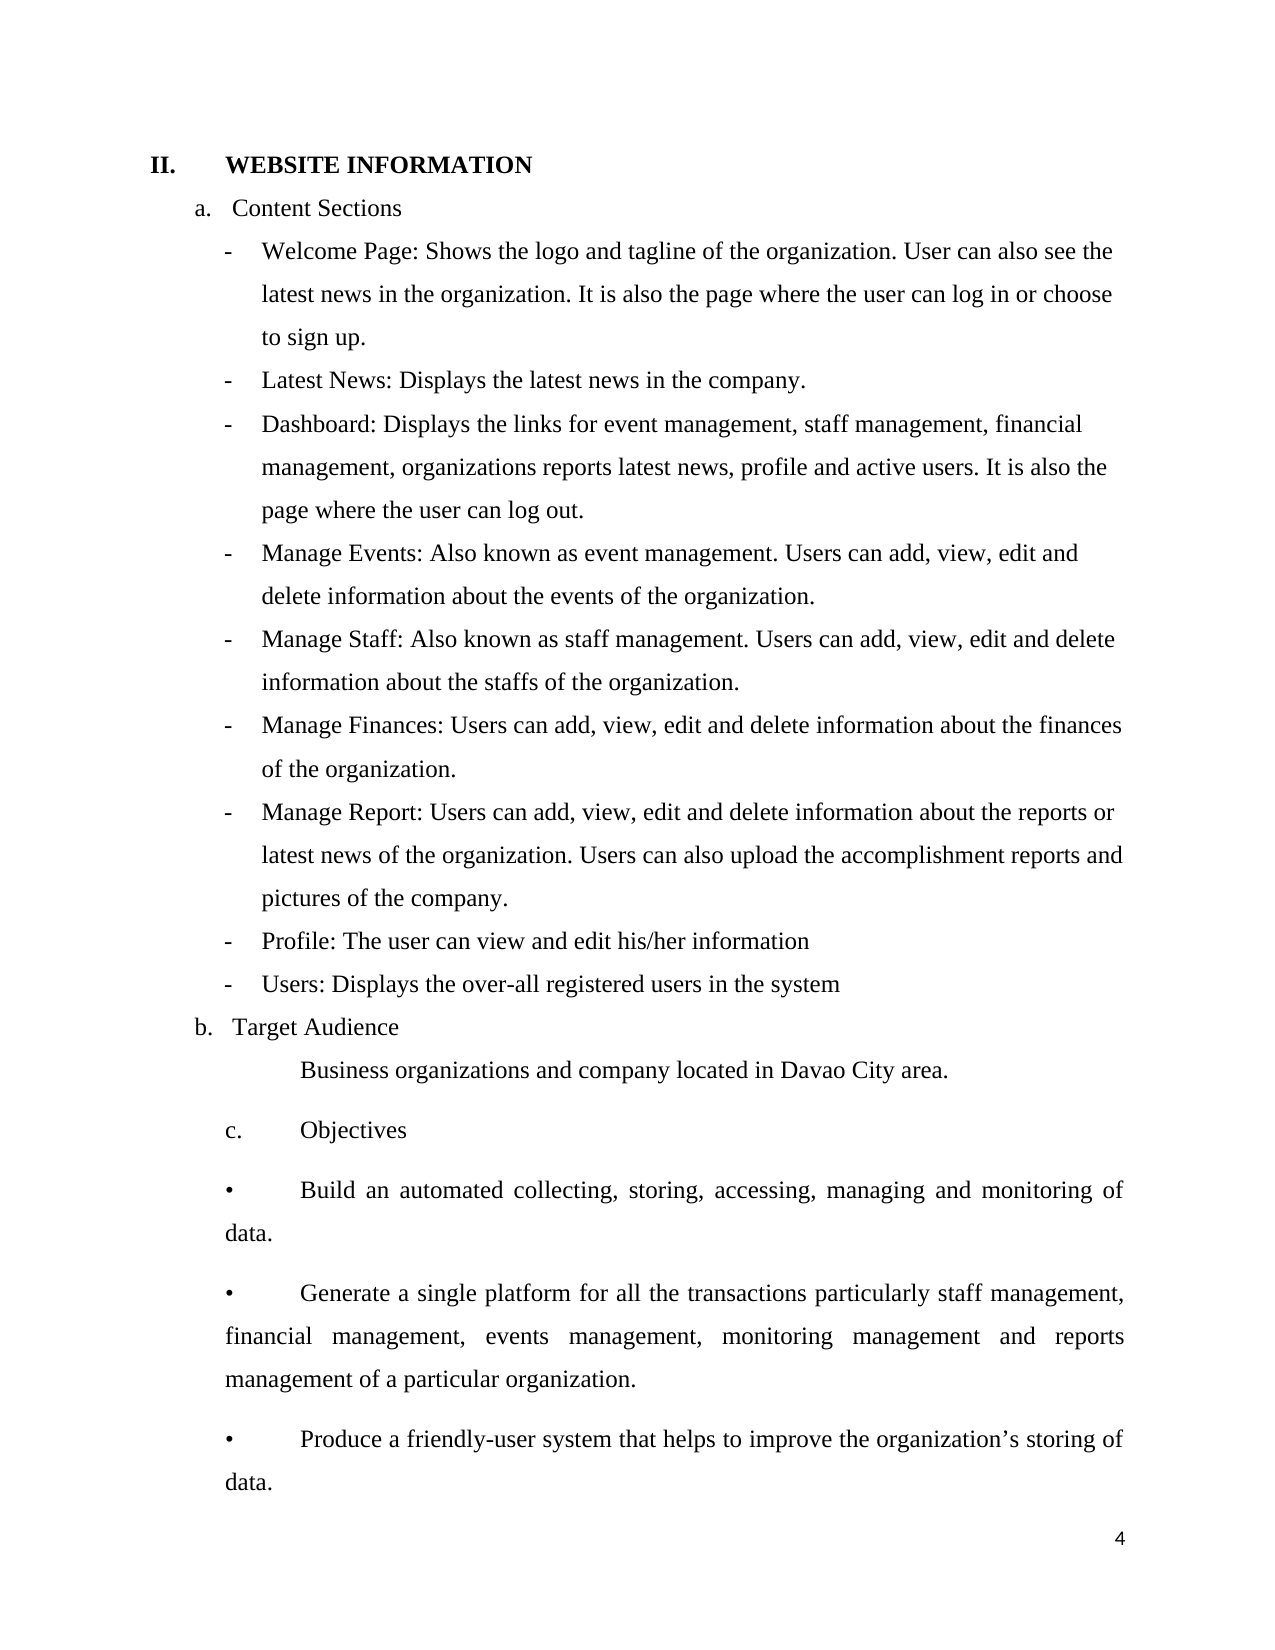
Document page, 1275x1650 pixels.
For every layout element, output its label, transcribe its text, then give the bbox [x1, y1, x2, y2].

text • Build an automated collecting, storing, accessing, managing and monitoring of data. [225, 1175, 1125, 1247]
text • Produce a friendly-user system that helps to improve the organization’s storing of data. [225, 1424, 1125, 1496]
list Manage Finances: Users can add, view, edit and delete information about the finances of the organization. [224, 711, 1125, 782]
list Latest News: Displays the latest news in the company. [224, 366, 1125, 394]
text • Generate a single platform for all the transactions particularly staff management, financial management, events management, monitoring management and reports management of a particular organization. [225, 1278, 1125, 1393]
list Content Sections [194, 193, 1125, 222]
list Manage Staff: Also known as staff management. Users can add, view, edit and delete information about the staffs of the organization. [224, 624, 1125, 696]
list Profile: The user can view and edit his/her information [224, 926, 1125, 955]
list Manage Events: Also known as event management. Users can add, view, edit and delete information about the events of the organization. [224, 538, 1125, 610]
list Target Audience [194, 1012, 1125, 1041]
list WEBSITE INFORMATION [150, 150, 1125, 179]
list Dashboard: Displays the links for event management, staff management, financial management, organizations reports latest news, profile and active users. It is also the page where the user can log out. [224, 409, 1125, 524]
list Users: Displays the over-all registered users in the system [224, 969, 1125, 998]
text c. Objectives [225, 1115, 1125, 1144]
list Manage Report: Users can add, view, edit and delete information about the reports or latest news of the organization. Users can also upload the accomplishment reports and pictures of the company. [224, 797, 1125, 912]
list Welcome Page: Shows the logo and tagline of the organization. User can also see the latest news in the organization. It is also the page where the user can log in or choose to sign up. [224, 236, 1125, 351]
list Business organizations and company located in Davao City area. [232, 1056, 1125, 1084]
